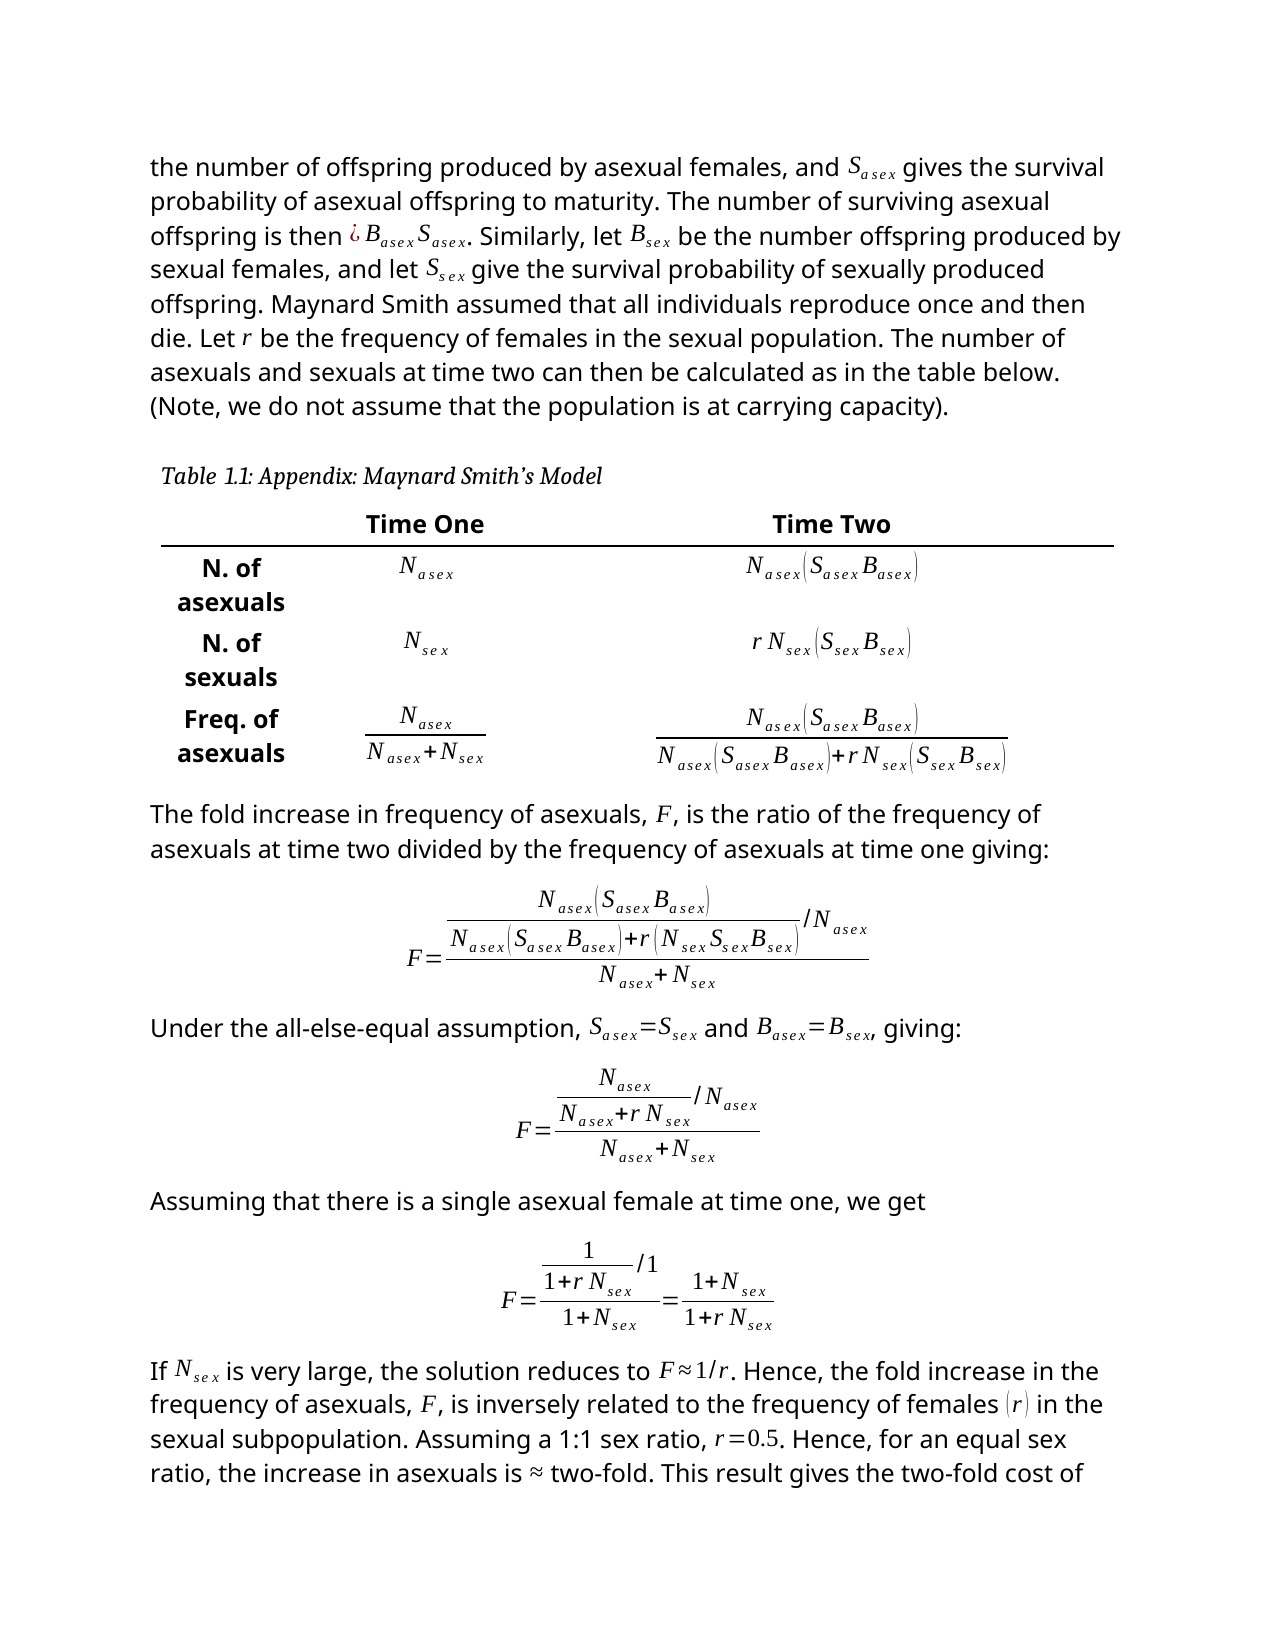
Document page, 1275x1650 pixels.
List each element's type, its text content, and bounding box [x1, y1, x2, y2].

text Under the all-else-equal assumption, and , giving: [150, 1011, 1125, 1045]
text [150, 1353, 1125, 1489]
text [150, 150, 1125, 422]
text The fold increase in frequency of asexuals, , is the ratio of the frequency of asexuals at time two divided by the frequency of asexuals at time one giving: [150, 797, 1125, 865]
text Assuming that there is a single asexual female at time one, we get [150, 1184, 1125, 1218]
table_header Table 1.1: Appendix: Maynard Smith’s Model [150, 441, 1125, 778]
